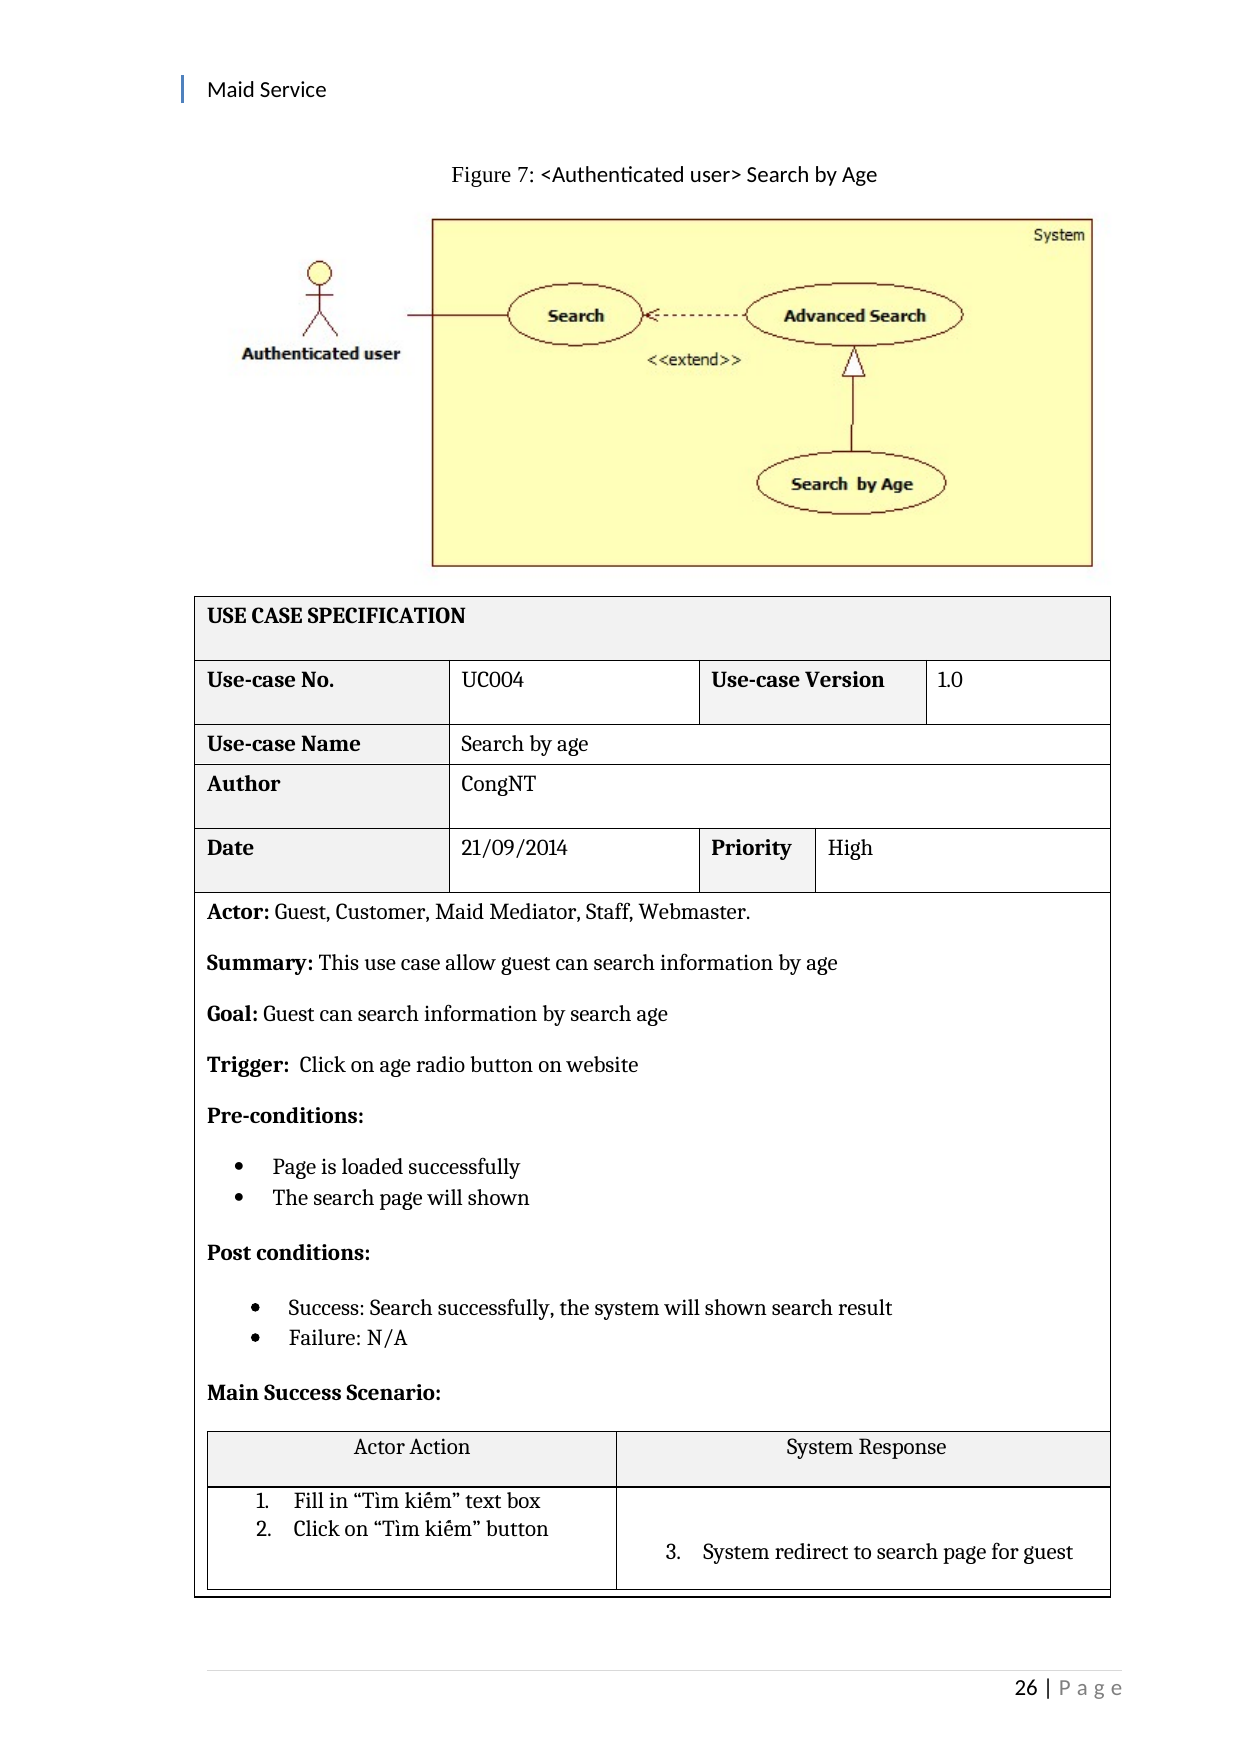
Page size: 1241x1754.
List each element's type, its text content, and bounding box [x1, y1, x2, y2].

table_cell UC004 [450, 661, 699, 724]
table_cell Search by age [450, 725, 1110, 763]
table_cell High [816, 829, 1110, 892]
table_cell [195, 893, 1110, 1596]
table_cell Use-case Name [195, 725, 449, 763]
table_header USE CASE SPECIFICATION [195, 597, 1110, 660]
table_cell CongNT [450, 765, 1110, 828]
picture [206, 190, 1122, 596]
table_cell Priority [700, 829, 815, 892]
table_cell Use-case Version [700, 661, 926, 724]
table_cell Author [195, 765, 449, 828]
table_cell 1.0 [927, 661, 1110, 724]
table_cell Use-case No. [195, 661, 449, 724]
table_cell Date [195, 829, 449, 892]
table_cell 21/09/2014 [450, 829, 699, 892]
